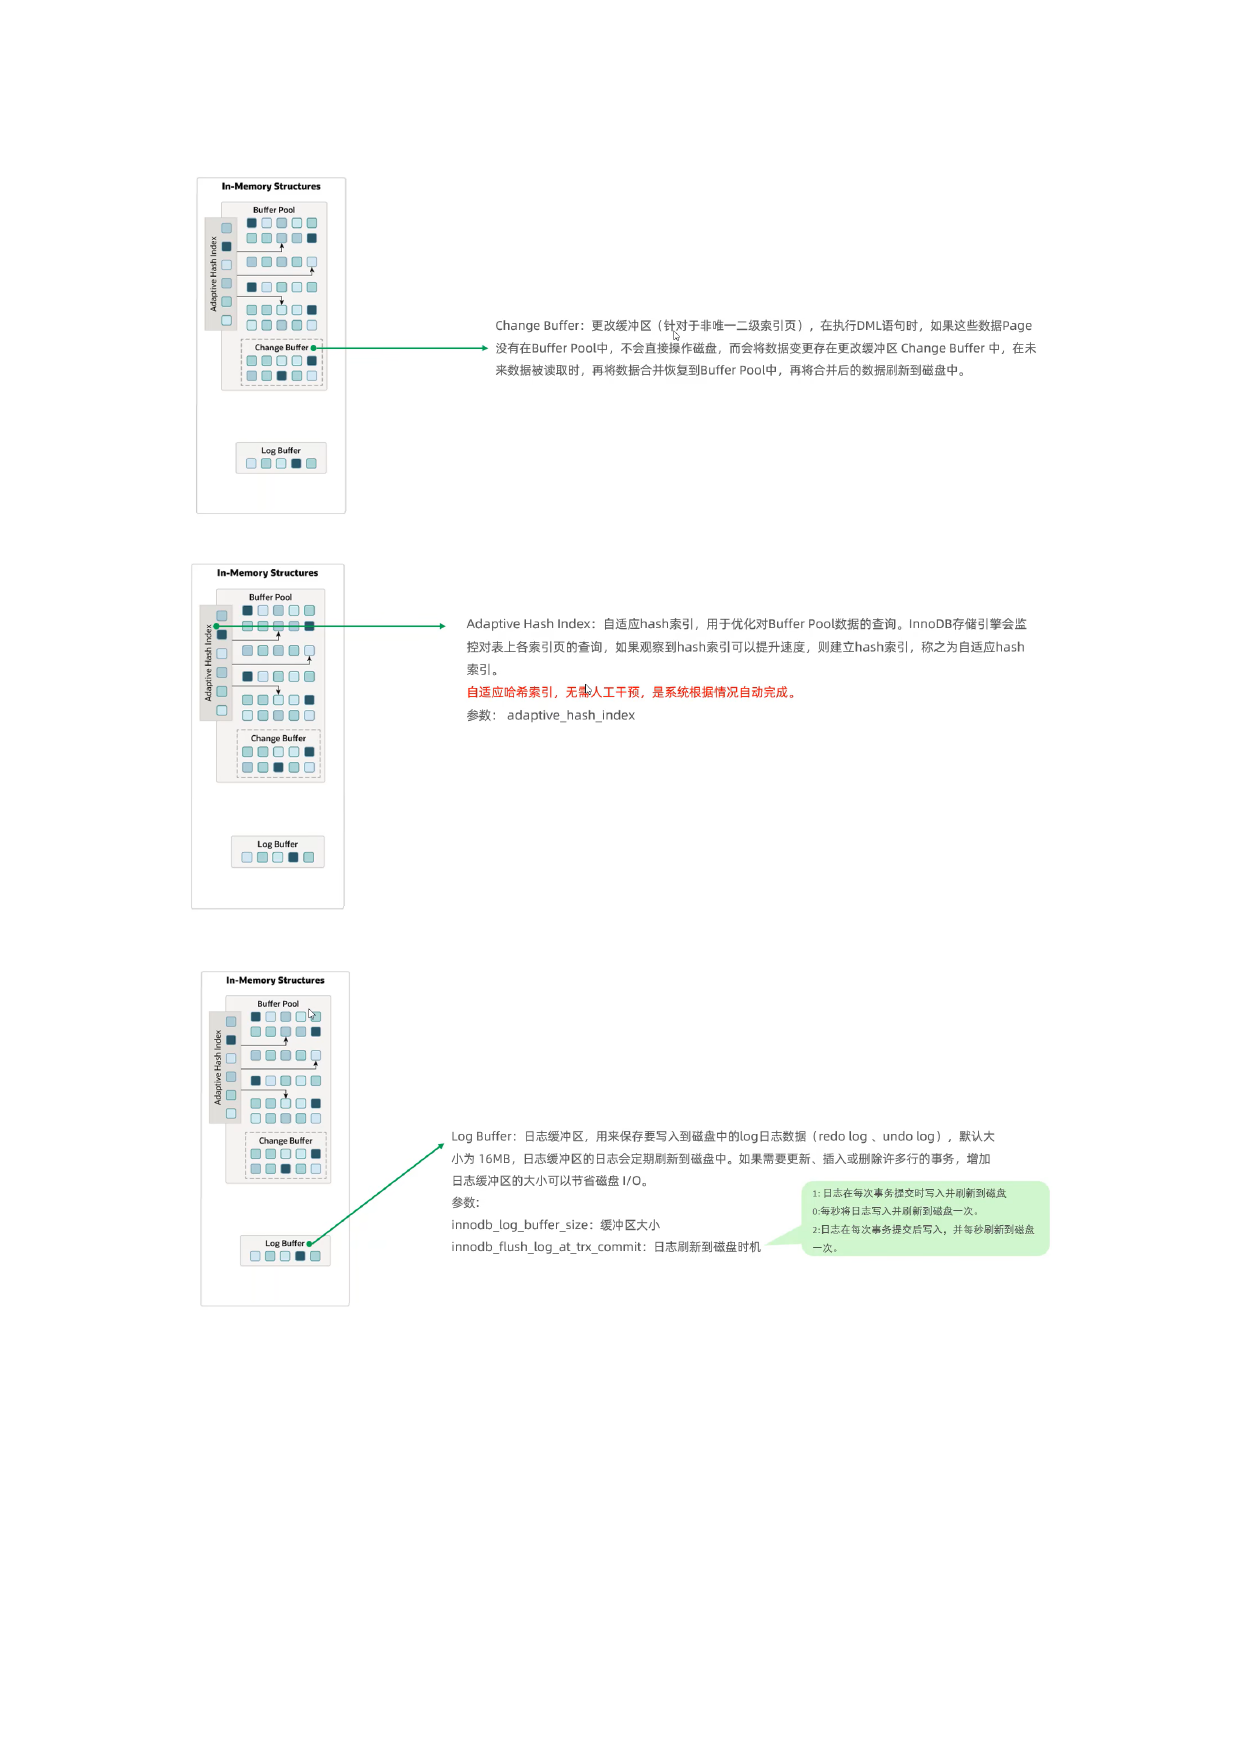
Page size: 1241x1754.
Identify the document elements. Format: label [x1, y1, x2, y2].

picture [187, 552, 1052, 912]
picture [187, 162, 1052, 524]
picture [187, 942, 1053, 1317]
